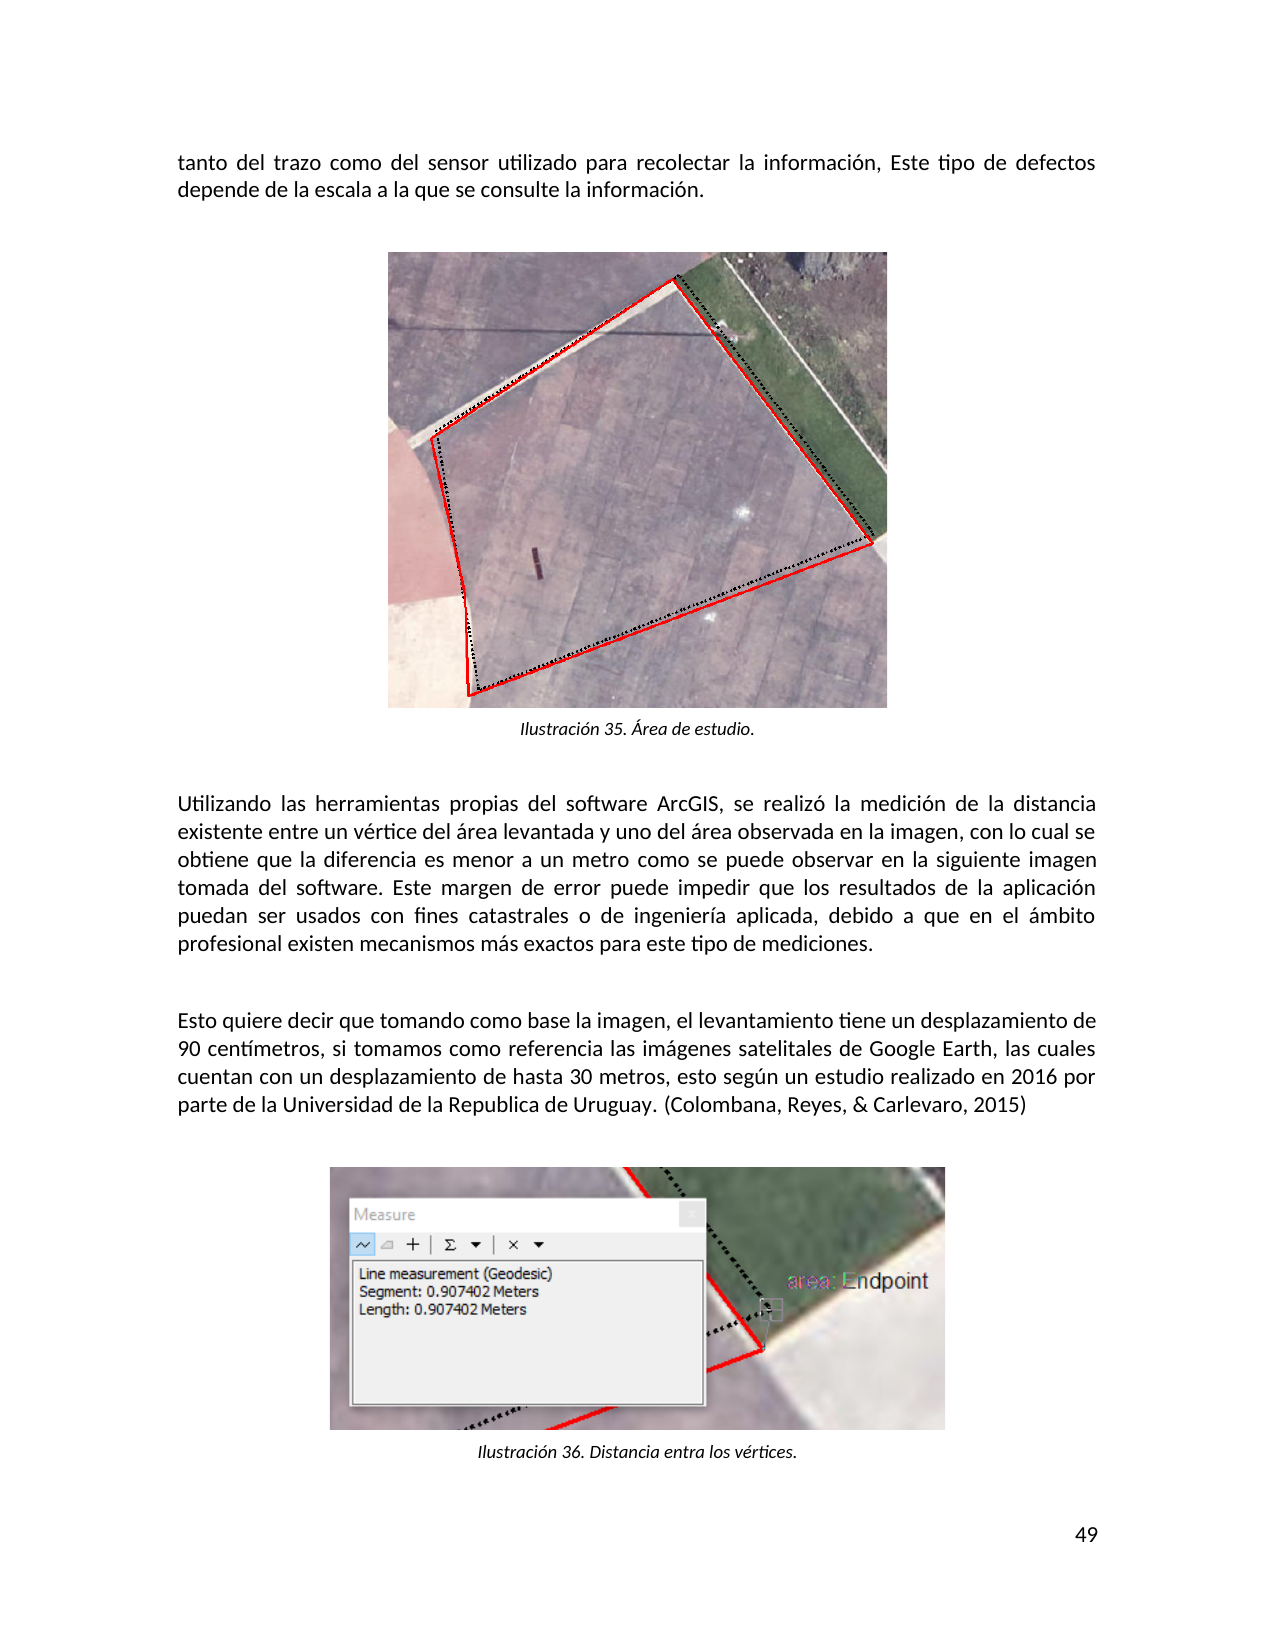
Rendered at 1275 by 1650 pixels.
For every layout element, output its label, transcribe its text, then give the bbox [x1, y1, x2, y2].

text Esto quiere decir que tomando como base la imagen, el levantamiento tiene un desplazamiento de 90 centímetros, si tomamos como referencia las imágenes satelitales de Google Earth, las cuales cuentan con un desplazamiento de hasta 30 metros, esto según un estudio realizado en 2016 por parte de la Universidad de la Republica de Uruguay. [177, 1006, 1098, 1118]
picture [388, 252, 888, 708]
picture [329, 1167, 946, 1430]
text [177, 148, 1098, 204]
text Utilizando las herramientas propias del software ArcGIS, se realizó la medición de la distancia existente entre un vértice del área levantada y uno del área observada en la imagen, con lo cual se obtiene que la diferencia es menor a un metro como se puede observar en la siguiente imagen tomada del software. Este margen de error puede impedir que los resultados de la aplicación puedan ser usados con fines catastrales o de ingeniería aplicada, debido a que en el ámbito profesional existen mecanismos más exactos para este tipo de mediciones. [177, 789, 1098, 957]
